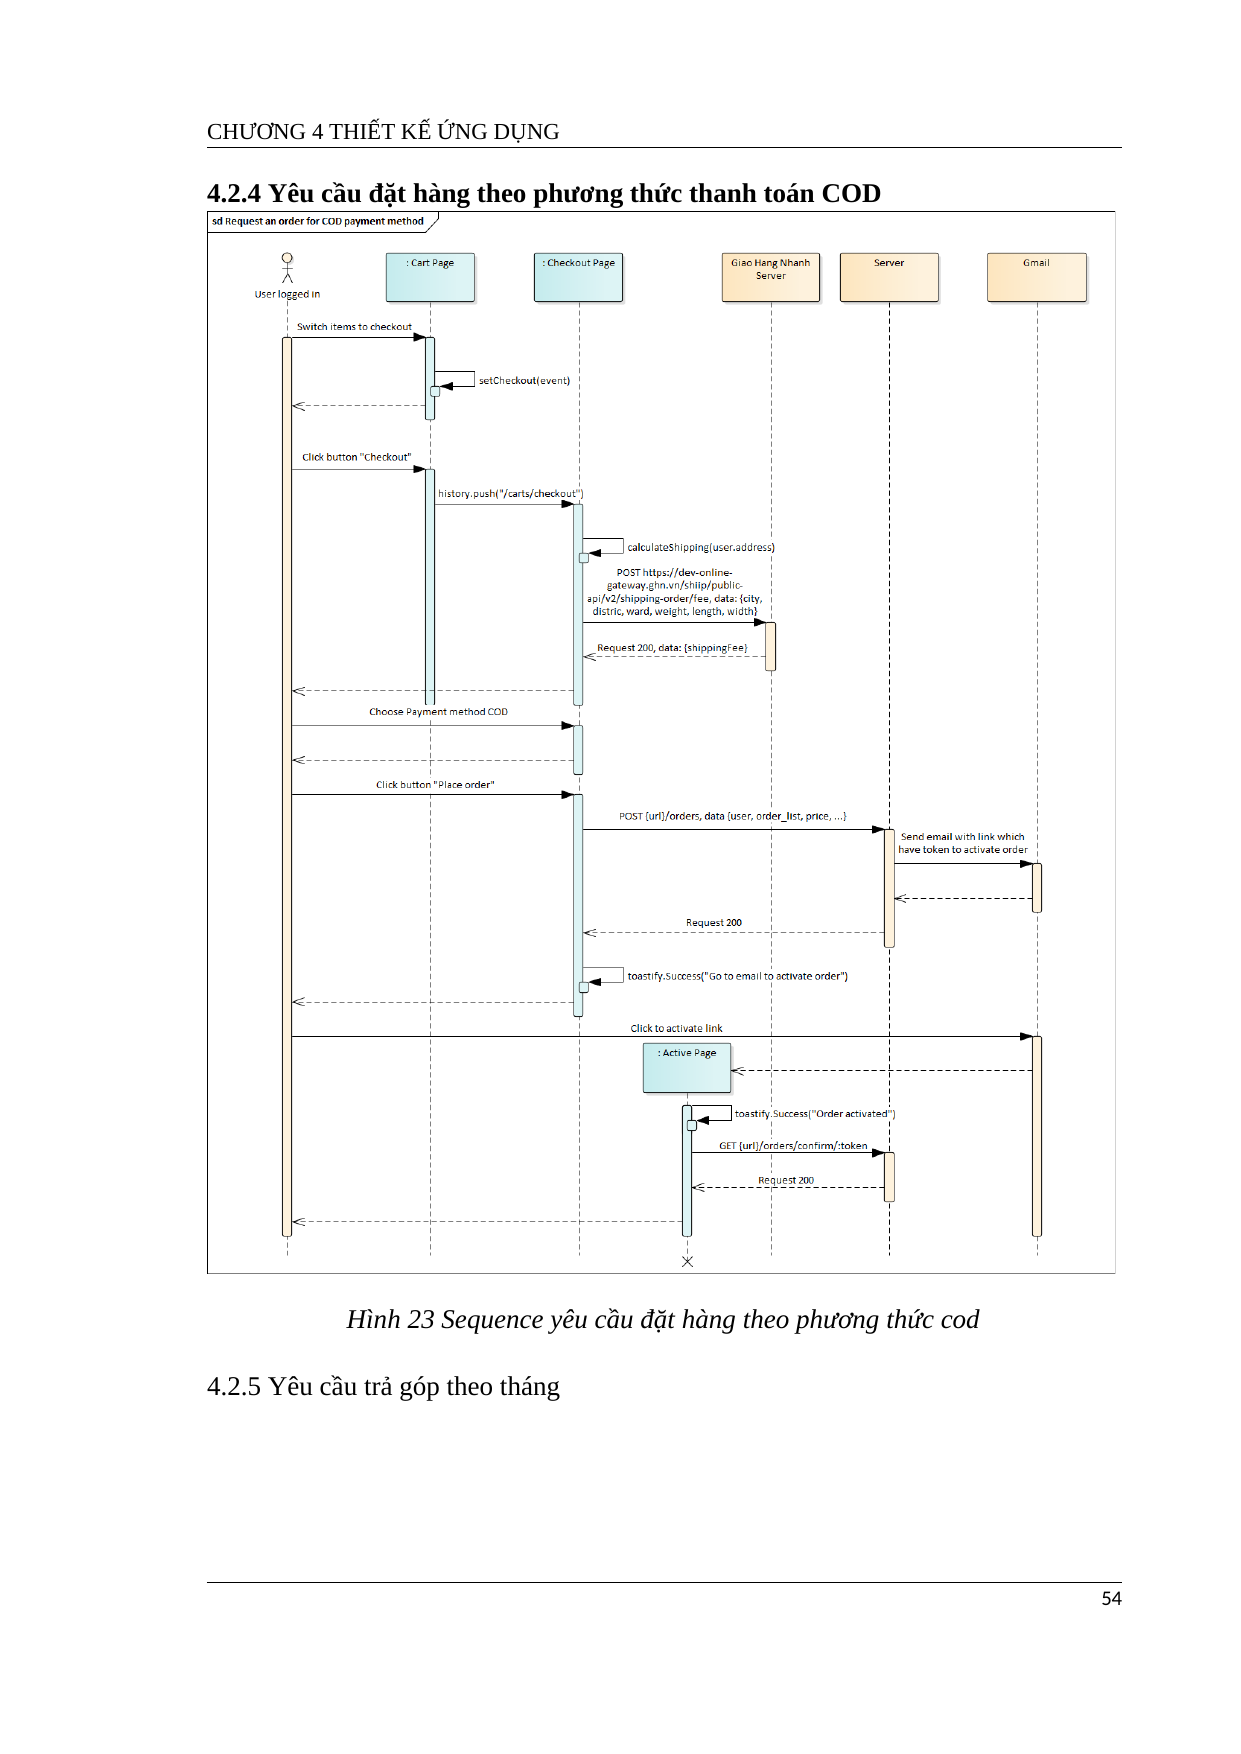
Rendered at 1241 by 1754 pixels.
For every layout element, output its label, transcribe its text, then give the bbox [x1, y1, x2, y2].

text 4.2.5 Yêu cầu trả góp theo tháng [207, 1370, 1122, 1401]
text Hình 23 Sequence yêu cầu đặt hàng theo phương thức cod [207, 1303, 1122, 1334]
subtitle 4.2.4 Yêu cầu đặt hàng theo phương thức thanh toán COD [207, 177, 1122, 208]
picture [206, 210, 1116, 1274]
